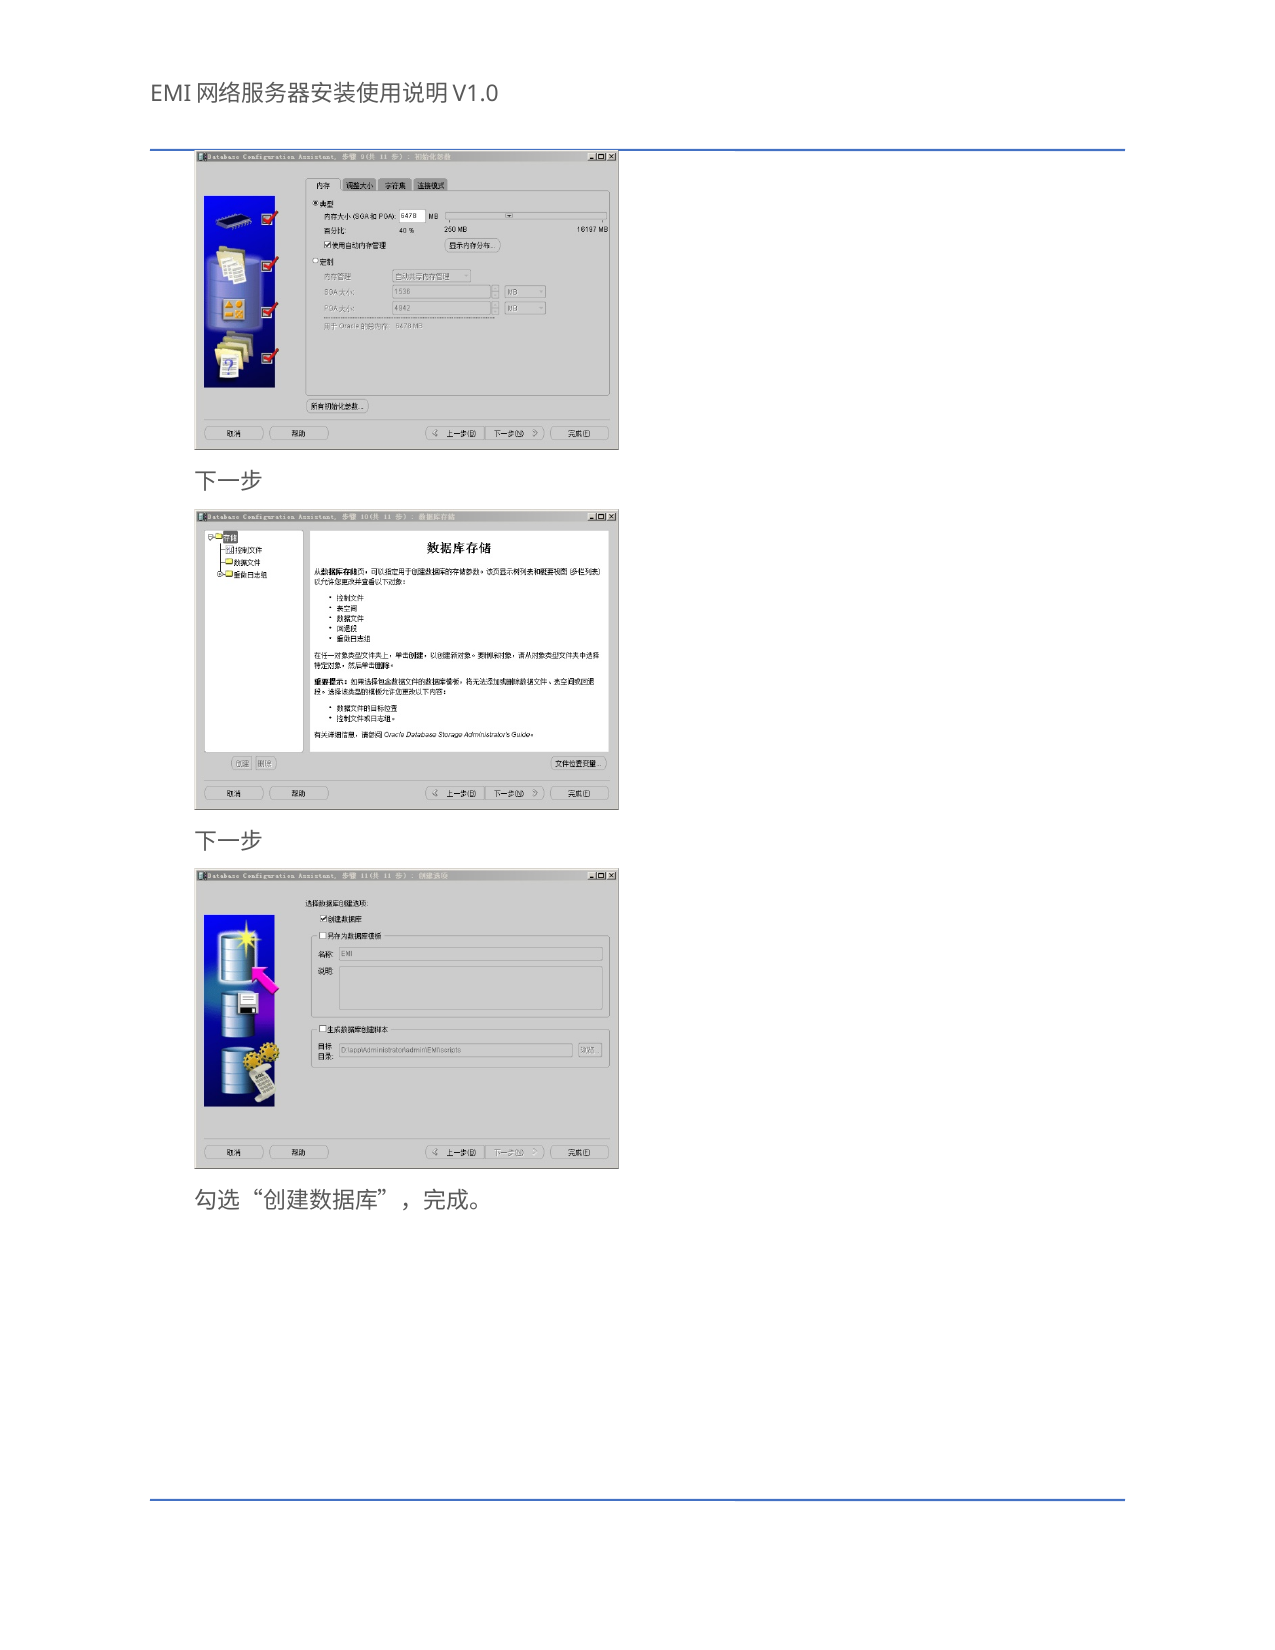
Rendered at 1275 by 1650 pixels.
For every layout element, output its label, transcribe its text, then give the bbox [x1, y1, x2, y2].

list 勾选“创建数据库”，完成。 [194, 1182, 1125, 1215]
picture [194, 868, 619, 1169]
list 下一步 [194, 463, 1125, 496]
picture [194, 150, 619, 450]
picture [194, 509, 619, 810]
list 下一步 [194, 822, 1125, 856]
